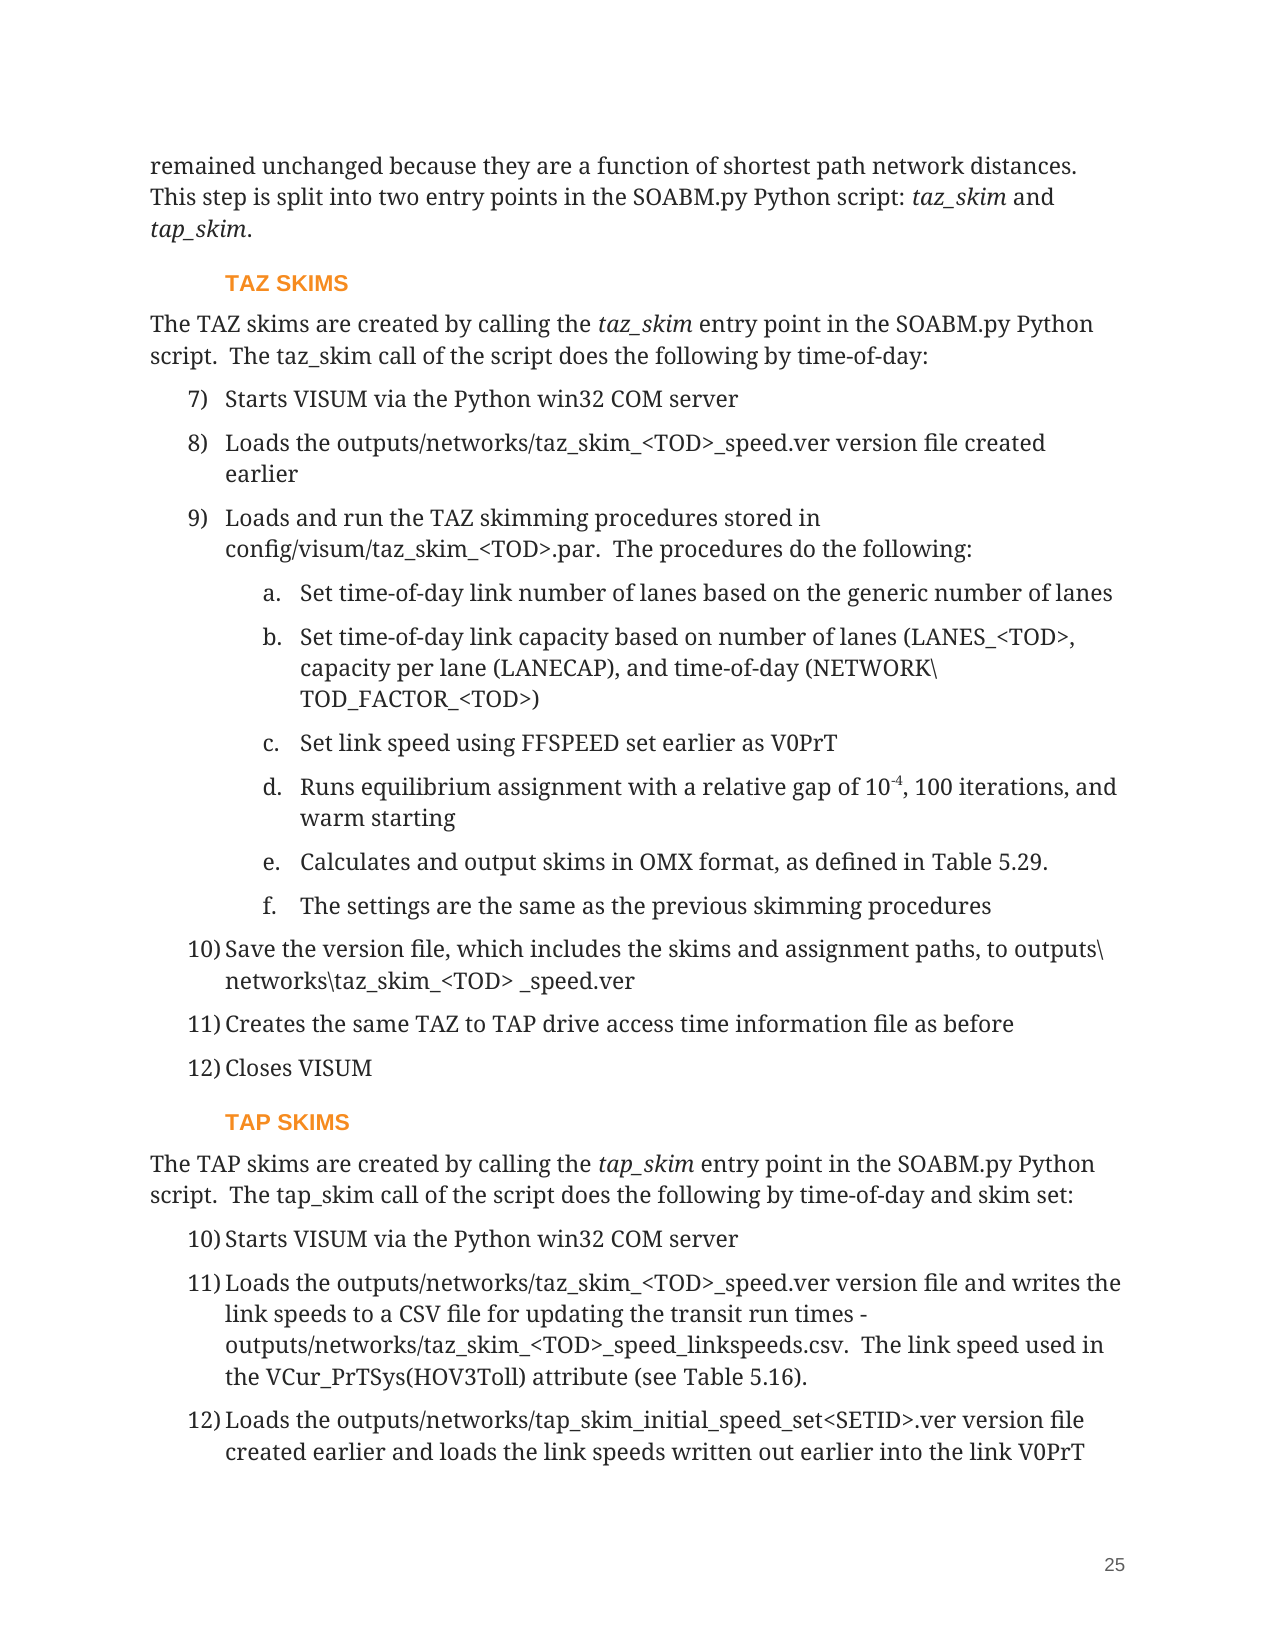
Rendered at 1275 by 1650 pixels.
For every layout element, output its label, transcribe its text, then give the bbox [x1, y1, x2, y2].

list Creates the same TAZ to TAP drive access time information file as before [187, 1008, 1125, 1039]
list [187, 1404, 1125, 1467]
text The TAP skims are created by calling the tap_skim entry point in the SOABM.py Python script. The tap_skim call of the script does the following by time-of-day and skim set: [150, 1148, 1125, 1210]
list Set time-of-day link number of lanes based on the generic number of lanes [262, 577, 1125, 608]
list Loads the outputs/networks/taz_skim_<TOD>_speed.ver version file created earlier [187, 427, 1125, 489]
subtitle TAP Skims [225, 1104, 1125, 1135]
text The TAZ skims are created by calling the taz_skim entry point in the SOABM.py Python script. The taz_skim call of the script does the following by time-of-day: [150, 308, 1125, 371]
list Set time-of-day link capacity based on number of lanes (LANES_<TOD>, capacity per lane (LANECAP), and time-of-day (NETWORK\TOD_FACTOR_<TOD>) [262, 621, 1125, 714]
list Loads and run the TAZ skimming procedures stored in config/visum/taz_skim_<TOD>.par. The procedures do the following: [187, 502, 1125, 564]
list Starts VISUM via the Python win32 COM server [187, 383, 1125, 414]
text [150, 150, 1125, 244]
list Set link speed using FFSPEED set earlier as V0PrT [262, 727, 1125, 758]
list Starts VISUM via the Python win32 COM server [187, 1223, 1125, 1254]
list The settings are the same as the previous skimming procedures [262, 889, 1125, 921]
list Save the version file, which includes the skims and assignment paths, to outputs\networks\taz_skim_<TOD> _speed.ver [187, 933, 1125, 996]
list Runs equilibrium assignment with a relative gap of 10-4, 100 iterations, and warm starting [262, 771, 1125, 833]
list Closes VISUM [187, 1052, 1125, 1083]
subtitle TAZ Skims [225, 264, 1125, 296]
